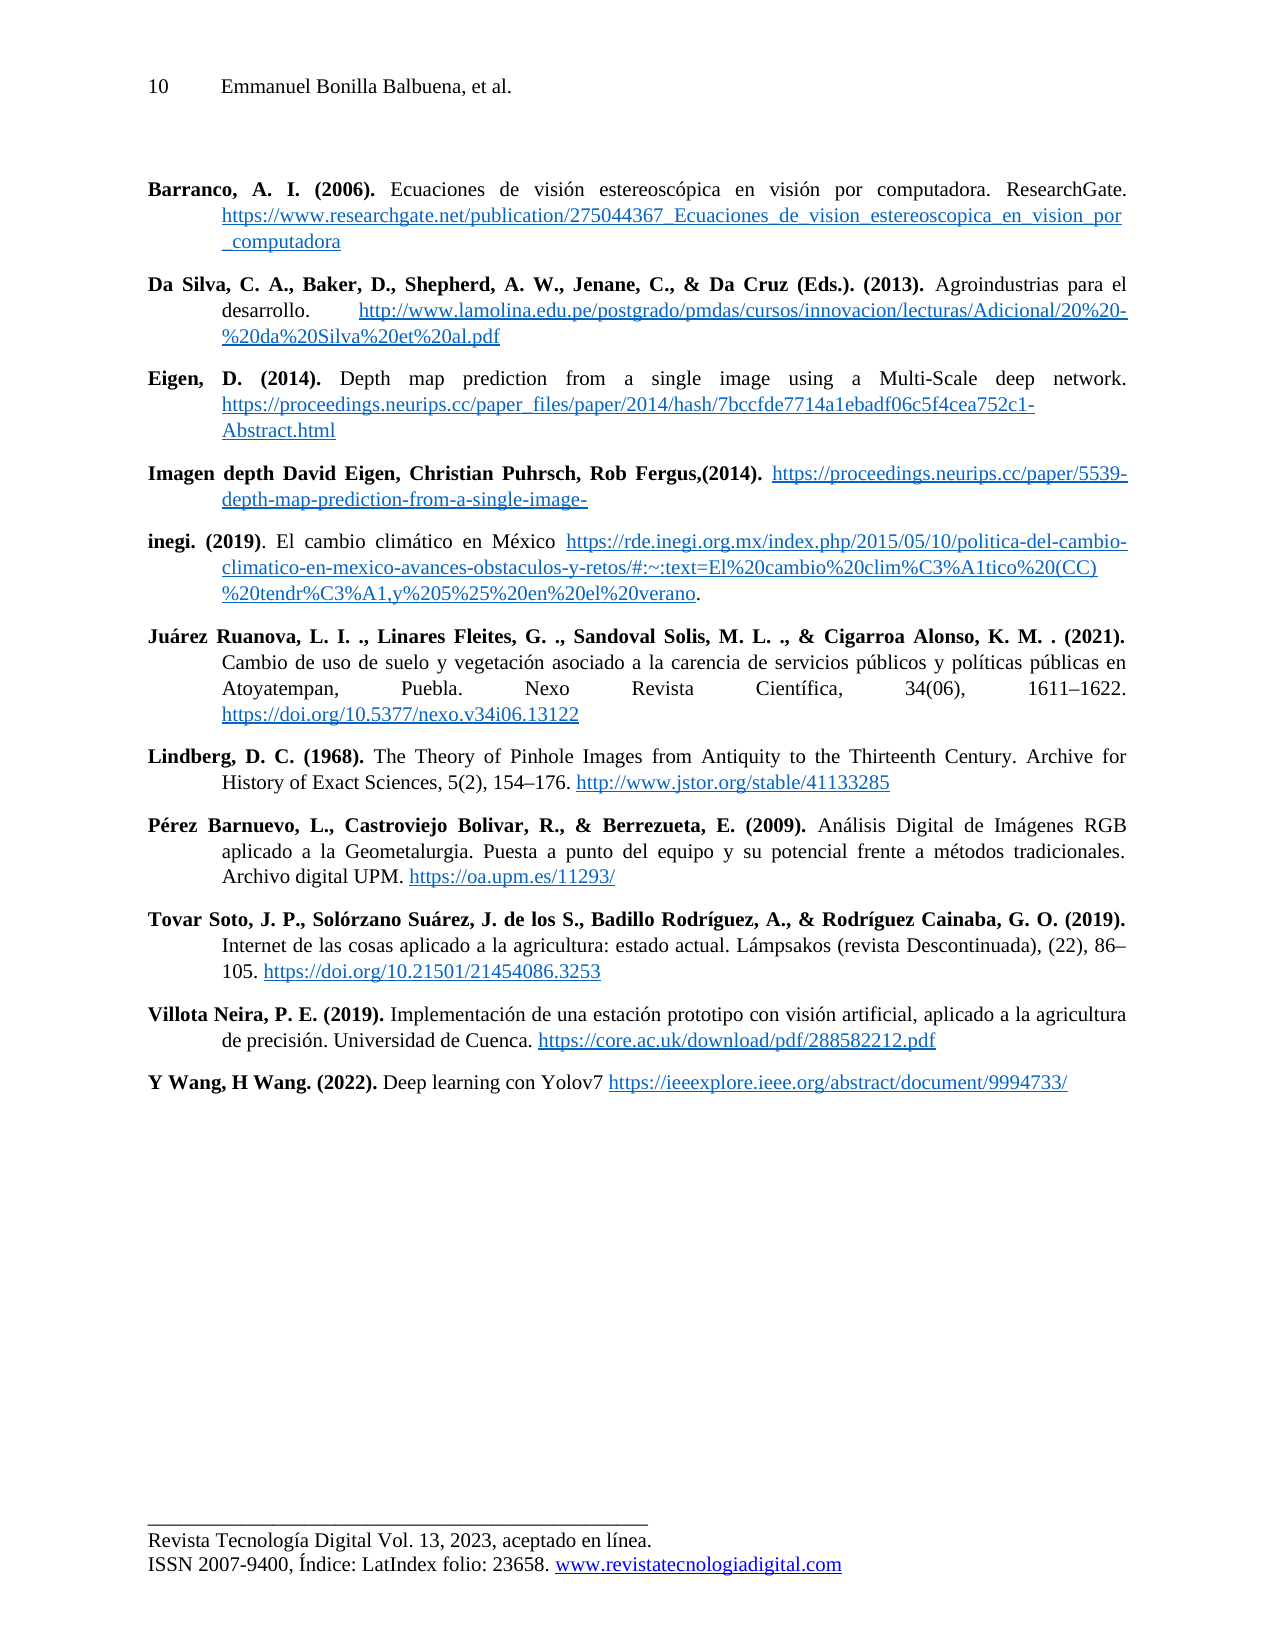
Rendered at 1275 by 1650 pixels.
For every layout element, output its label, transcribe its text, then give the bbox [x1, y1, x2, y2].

text Tovar Soto, J. P., Solórzano Suárez, J. de los S., Badillo Rodríguez, A., & Rodríguez Cainaba, G. O. (2019). Internet de las cosas aplicado a la agricultura: estado actual. Lámpsakos (revista Descontinuada), (22), 86–105. https://doi.org/10.21501/21454086.3253 [148, 907, 1127, 983]
text Villota Neira, P. E. (2019). Implementación de una estación prototipo con visión artificial, aplicado a la agricultura de precisión. Universidad de Cuenca. https://core.ac.uk/download/pdf/288582212.pdf [148, 1002, 1127, 1052]
text Juárez Ruanova, L. I. ., Linares Fleites, G. ., Sandoval Solis, M. L. ., & Cigarroa Alonso, K. M. . (2021). Cambio de uso de suelo y vegetación asociado a la carencia de servicios públicos y políticas públicas en Atoyatempan, Puebla. Nexo Revista Científica, 34(06), 1611–1622. https://doi.org/10.5377/nexo.v34i06.13122 [148, 624, 1127, 726]
text Y Wang, H Wang. (2022). Deep learning con Yolov7 https://ieeexplore.ieee.org/abstract/document/9994733/ [148, 1070, 1127, 1094]
text Barranco, A. I. (2006). Ecuaciones de visión estereoscópica en visión por computadora. ResearchGate. https://www.researchgate.net/publication/275044367_Ecuaciones_de_vision_estereoscopica_en_vision_por_computadora [148, 177, 1127, 253]
text Lindberg, D. C. (1968). The Theory of Pinhole Images from Antiquity to the Thirteenth Century. Archive for History of Exact Sciences, 5(2), 154–176. http://www.jstor.org/stable/41133285 [148, 744, 1127, 794]
text Da Silva, C. A., Baker, D., Shepherd, A. W., Jenane, C., & Da Cruz (Eds.). (2013). Agroindustrias para el desarrollo. http://www.lamolina.edu.pe/postgrado/pmdas/cursos/innovacion/lecturas/Adicional/20%20-%20da%20Silva%20et%20al.pdf [148, 272, 1127, 348]
text Pérez Barnuevo, L., Castroviejo Bolivar, R., & Berrezueta, E. (2009). Análisis Digital de Imágenes RGB aplicado a la Geometalurgia. Puesta a punto del equipo y su potencial frente a métodos tradicionales. Archivo digital UPM. https://oa.upm.es/11293/ [148, 813, 1127, 888]
text inegi. (2019). El cambio climático en México https://rde.inegi.org.mx/index.php/2015/05/10/politica-del-cambio-climatico-en-mexico-avances-obstaculos-y-retos/#:~:text=El%20cambio%20clim%C3%A1tico%20(CC)%20tendr%C3%A1,y%205%25%20en%20el%20verano. [148, 529, 1127, 605]
text Imagen depth David Eigen, Christian Puhrsch, Rob Fergus,(2014). https://proceedings.neurips.cc/paper/5539-depth-map-prediction-from-a-single-image- [148, 461, 1127, 511]
text Eigen, D. (2014). Depth map prediction from a single image using a Multi-Scale deep network. https://proceedings.neurips.cc/paper_files/paper/2014/hash/7bccfde7714a1ebadf06c5f4cea752c1-Abstract.html [148, 366, 1127, 442]
